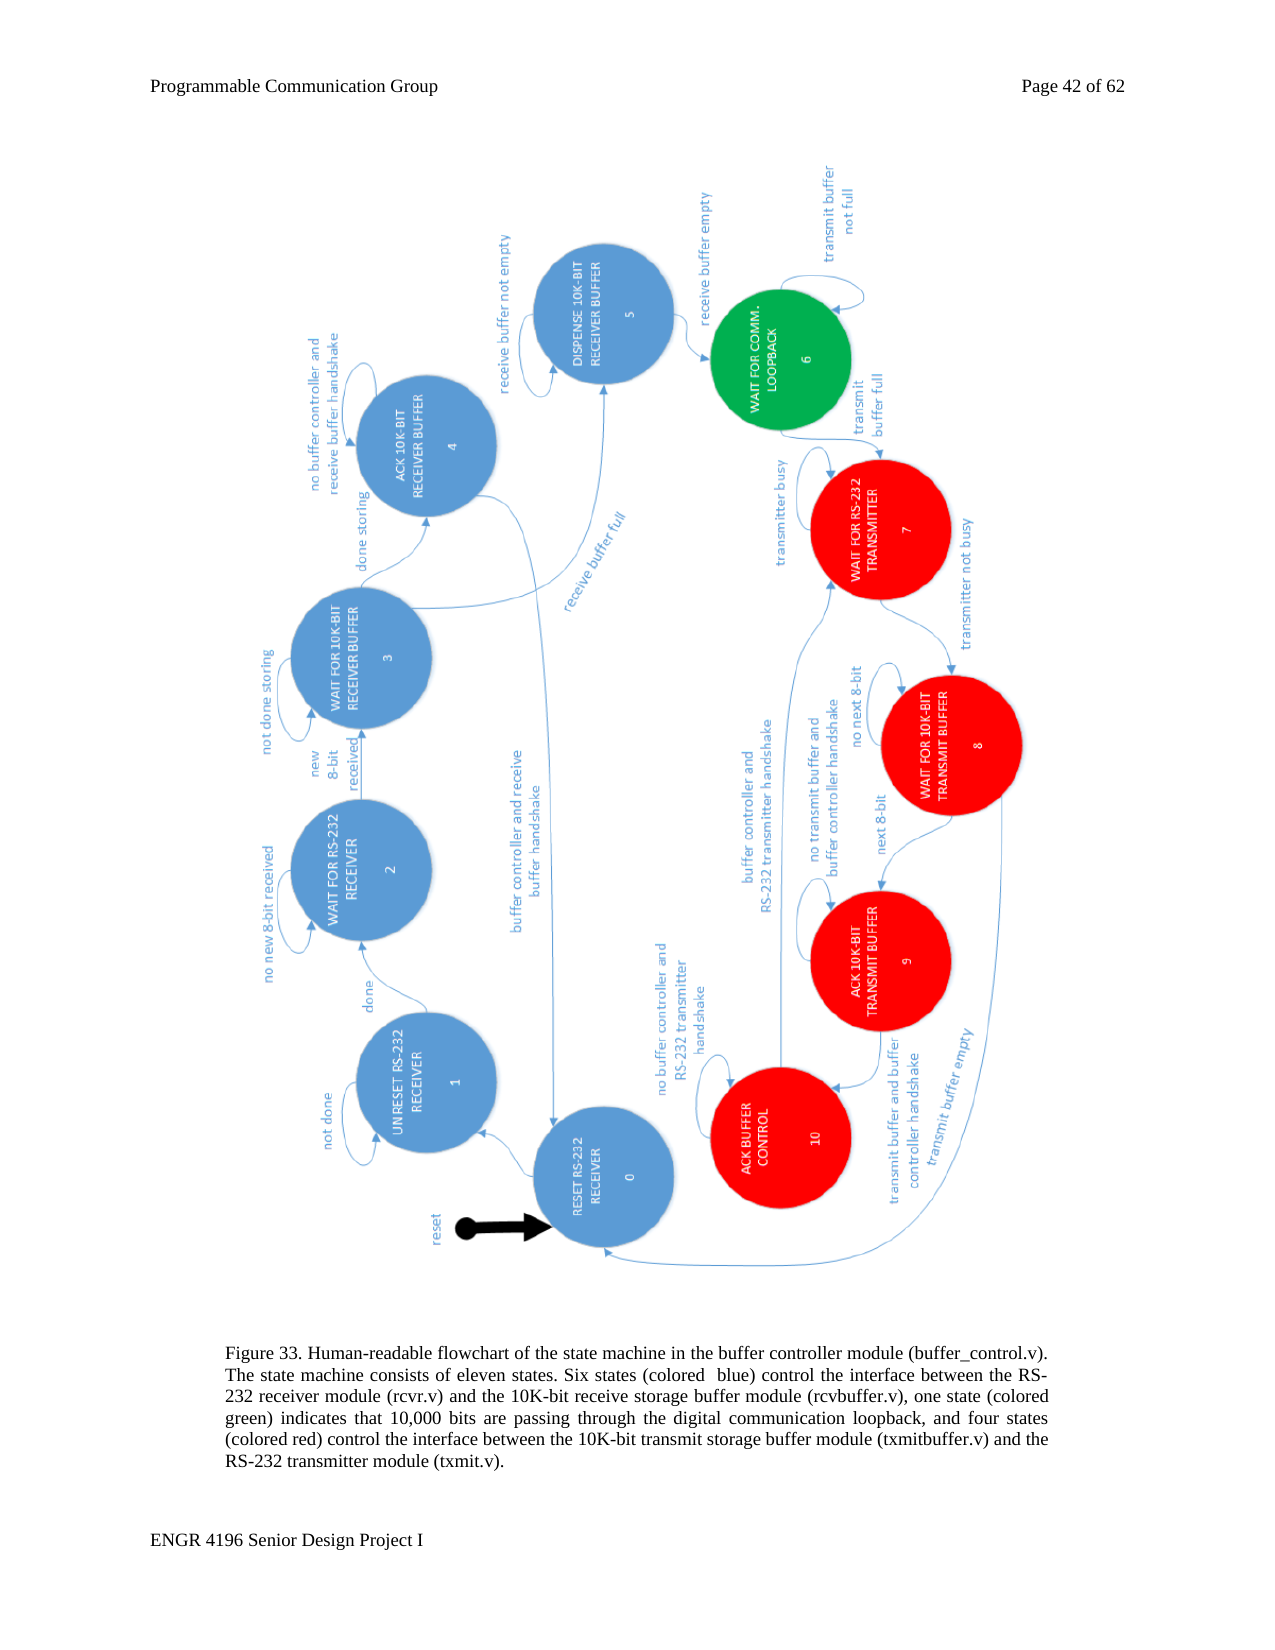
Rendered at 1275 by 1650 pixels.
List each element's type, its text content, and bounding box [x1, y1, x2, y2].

picture [251, 157, 1029, 1267]
text Figure 33. Human-readable flowchart of the state machine in the buffer controller module (buffer_control.v). The state machine consists of eleven states. Six states (colored blue) control the interface between the RS-232 receiver module (rcvr.v) and the 10K-bit receive storage buffer module (rcvbuffer.v), one state (colored green) indicates that 10,000 bits are passing through the digital communication loopback, and four states (colored red) control the interface between the 10K-bit transmit storage buffer module (txmitbuffer.v) and the RS-232 transmitter module (txmit.v). [225, 1342, 1050, 1471]
